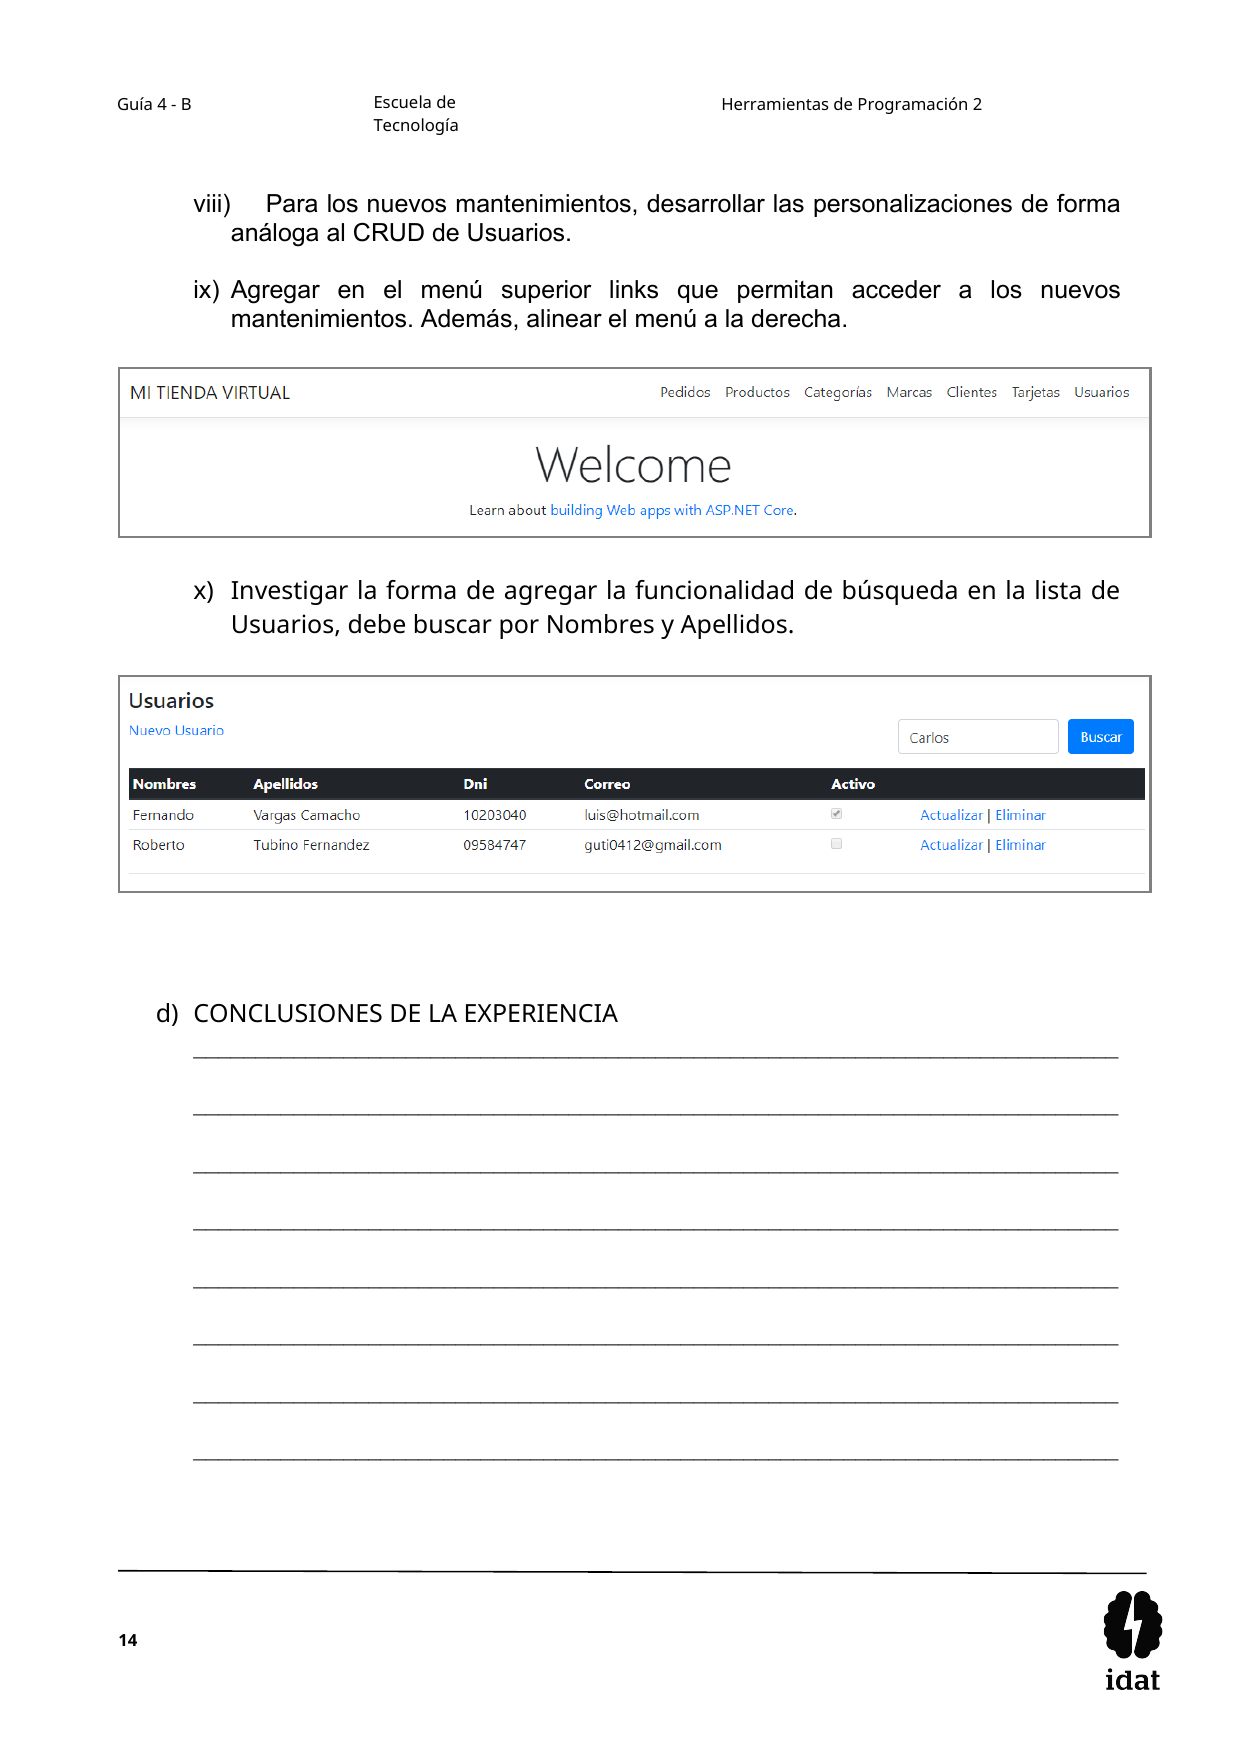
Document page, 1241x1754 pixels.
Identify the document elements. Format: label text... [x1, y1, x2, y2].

list Investigar la forma de agregar la funcionalidad de búsqueda en la lista de Usuarios, debe buscar por Nombres y Apellidos. [193, 573, 1122, 641]
picture [1103, 1591, 1163, 1690]
list Agregar en el menú superior links que permitan acceder a los nuevos mantenimientos. Además, alinear el menú a la derecha. [193, 275, 1122, 332]
picture [120, 369, 1149, 536]
list Para los nuevos mantenimientos, desarrollar las personalizaciones de forma análoga al CRUD de Usuarios. [193, 189, 1122, 246]
text ________________________________________________________________________________________________________________________________________________________________________________________________________________________________________________________________________________________________________________________________________________________________________________________________________________________________________________________________________________________________________________________________________________________________________________________________________________ [193, 1030, 1122, 1461]
list CONCLUSIONES DE LA EXPERIENCIA [156, 996, 1122, 1030]
picture [120, 677, 1149, 891]
